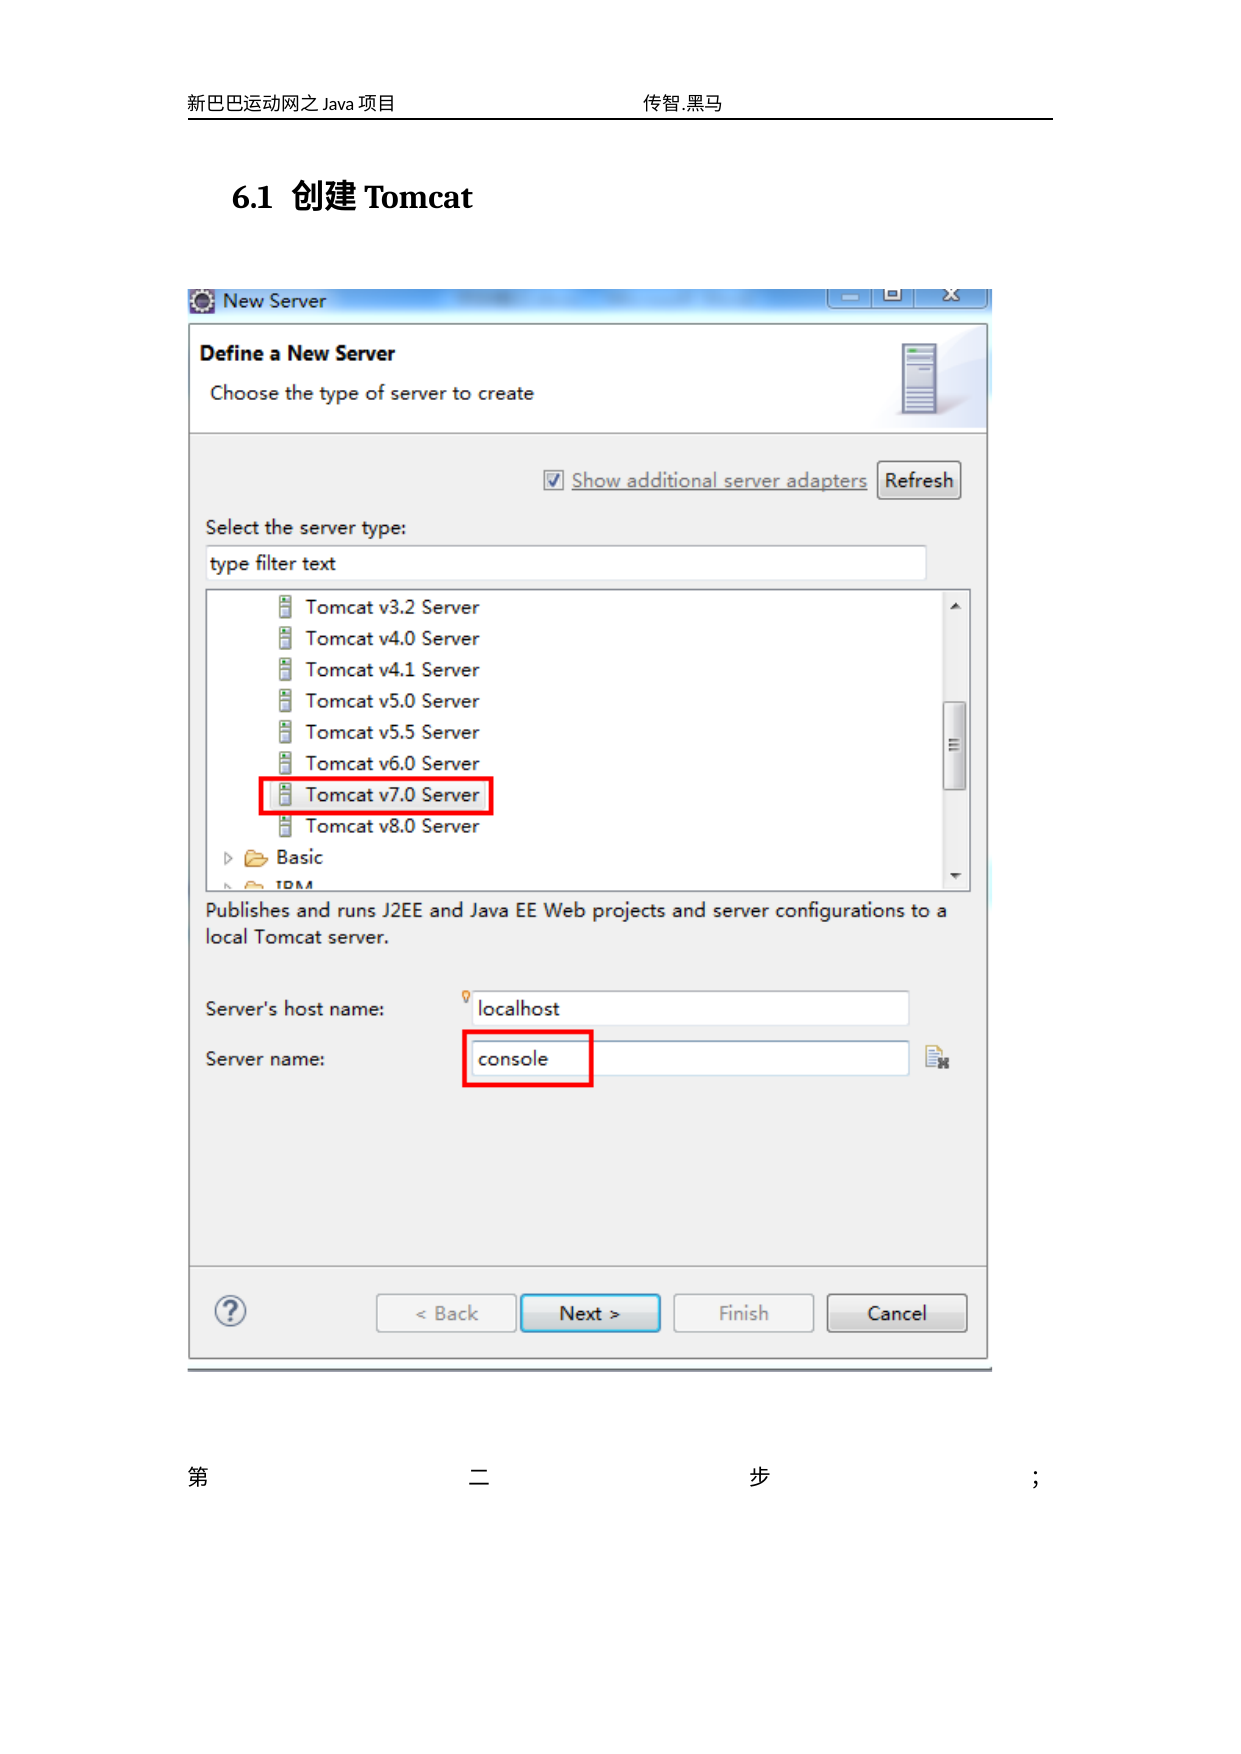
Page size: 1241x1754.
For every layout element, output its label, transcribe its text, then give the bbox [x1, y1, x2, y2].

subtitle 创建Tomcat [232, 162, 1053, 227]
text 第二步； [187, 1459, 1053, 1492]
picture [187, 289, 993, 1372]
